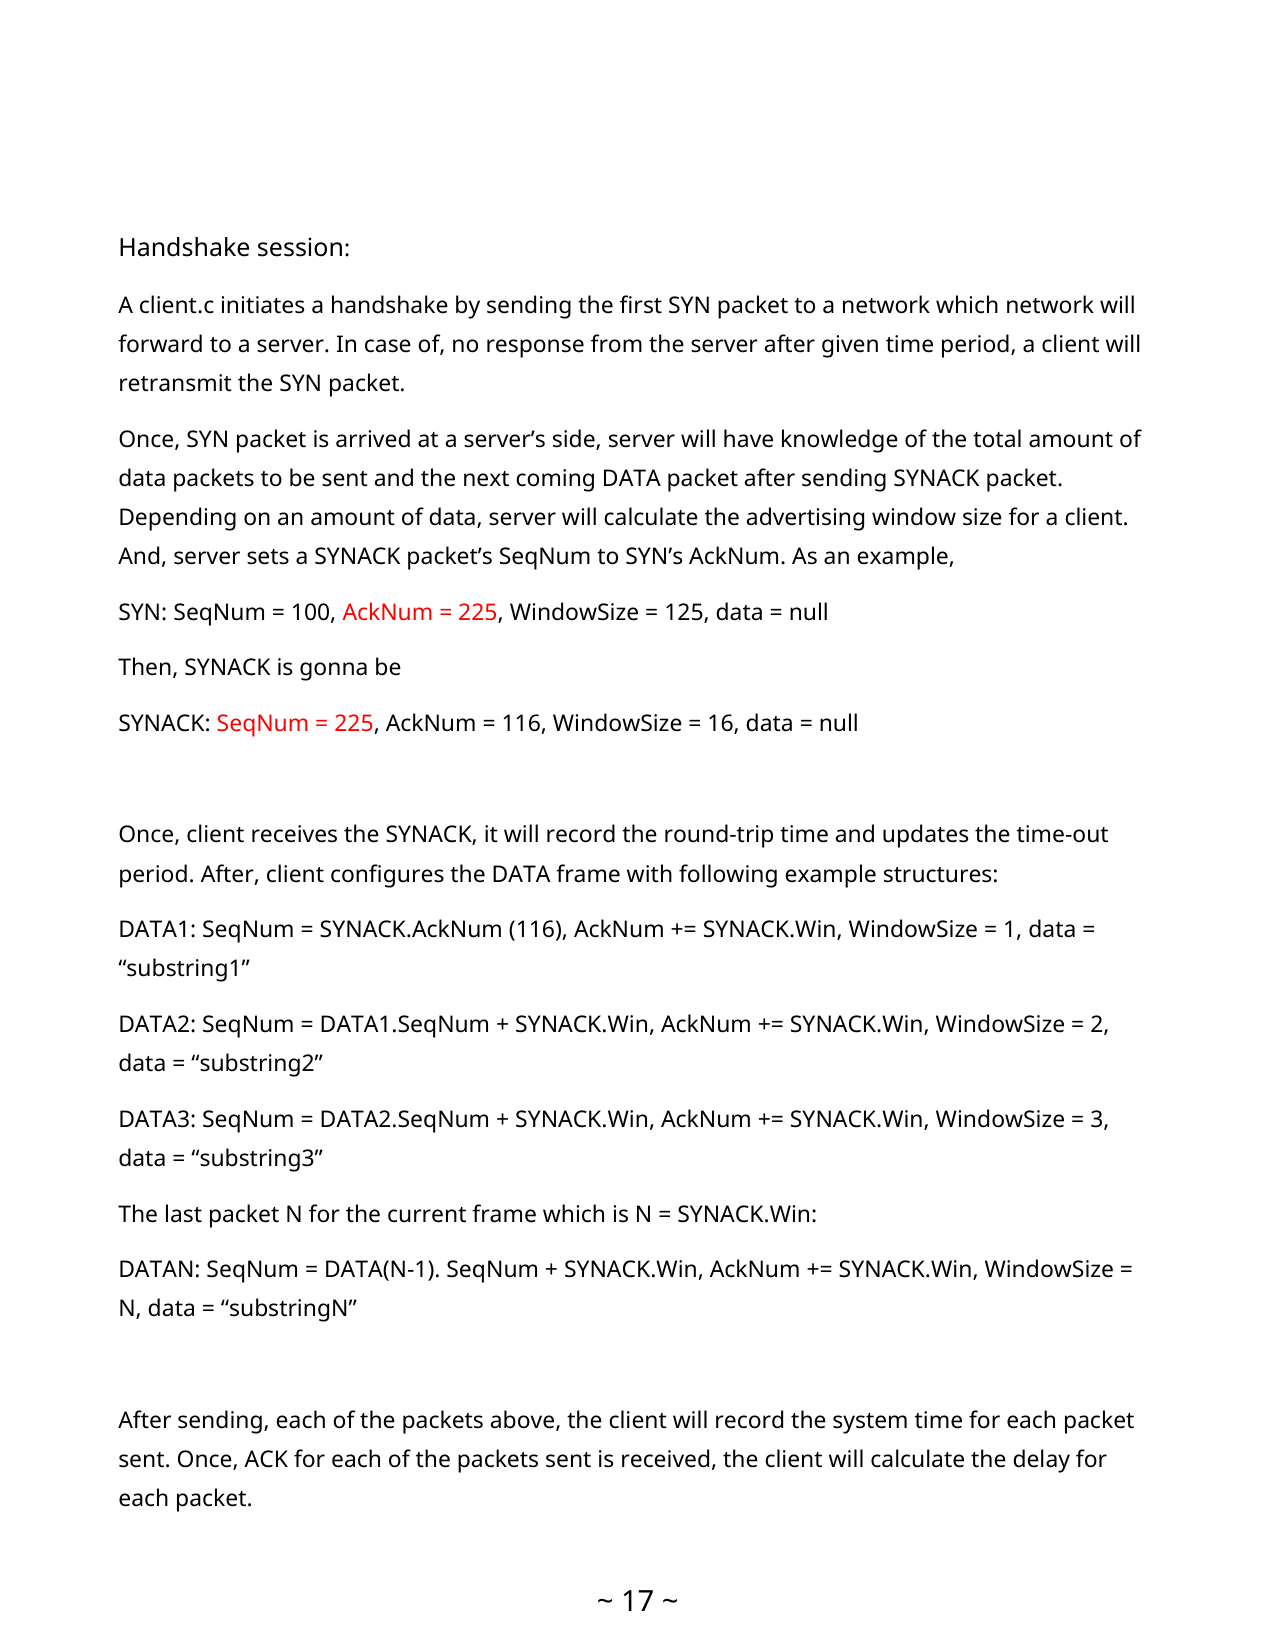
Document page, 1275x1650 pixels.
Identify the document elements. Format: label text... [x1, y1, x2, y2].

text After sending, each of the packets above, the client will record the system time for each packet sent. Once, ACK for each of the packets sent is received, the client will calculate the delay for each packet. [118, 1404, 1157, 1513]
text SYN: SeqNum = 100, AckNum = 225, WindowSize = 125, data = null [118, 596, 1157, 627]
text Once, client receives the SYNACK, it will record the round-trip time and updates the time-out period. After, client configures the DATA frame with following example structures: [118, 818, 1157, 889]
text DATA2: SeqNum = DATA1.SeqNum + SYNACK.Win, AckNum += SYNACK.Win, WindowSize = 2, data = “substring2” [118, 1008, 1157, 1078]
text Then, SYNACK is gonna be [118, 651, 1157, 682]
text The last packet N for the current frame which is N = SYNACK.Win: [118, 1198, 1157, 1229]
text Once, SYN packet is arrived at a server’s side, server will have knowledge of the total amount of data packets to be sent and the next coming DATA packet after sending SYNACK packet. Depending on an amount of data, server will calculate the advertising window size for a client. And, server sets a SYNACK packet’s SeqNum to SYN’s AckNum. As an example, [118, 423, 1157, 571]
text DATAN: SeqNum = DATA(N-1). SeqNum + SYNACK.Win, AckNum += SYNACK.Win, WindowSize = N, data = “substringN” [118, 1253, 1157, 1324]
text SYNACK: SeqNum = 225, AckNum = 116, WindowSize = 16, data = null [118, 707, 1157, 738]
text DATA3: SeqNum = DATA2.SeqNum + SYNACK.Win, AckNum += SYNACK.Win, WindowSize = 3, data = “substring3” [118, 1103, 1157, 1173]
text Handshake session: [118, 229, 1157, 264]
text A client.c initiates a handshake by sending the first SYN packet to a network which network will forward to a server. In case of, no response from the server after given time period, a client will retransmit the SYN packet. [118, 289, 1157, 398]
text DATA1: SeqNum = SYNACK.AckNum (116), AckNum += SYNACK.Win, WindowSize = 1, data = “substring1” [118, 913, 1157, 983]
